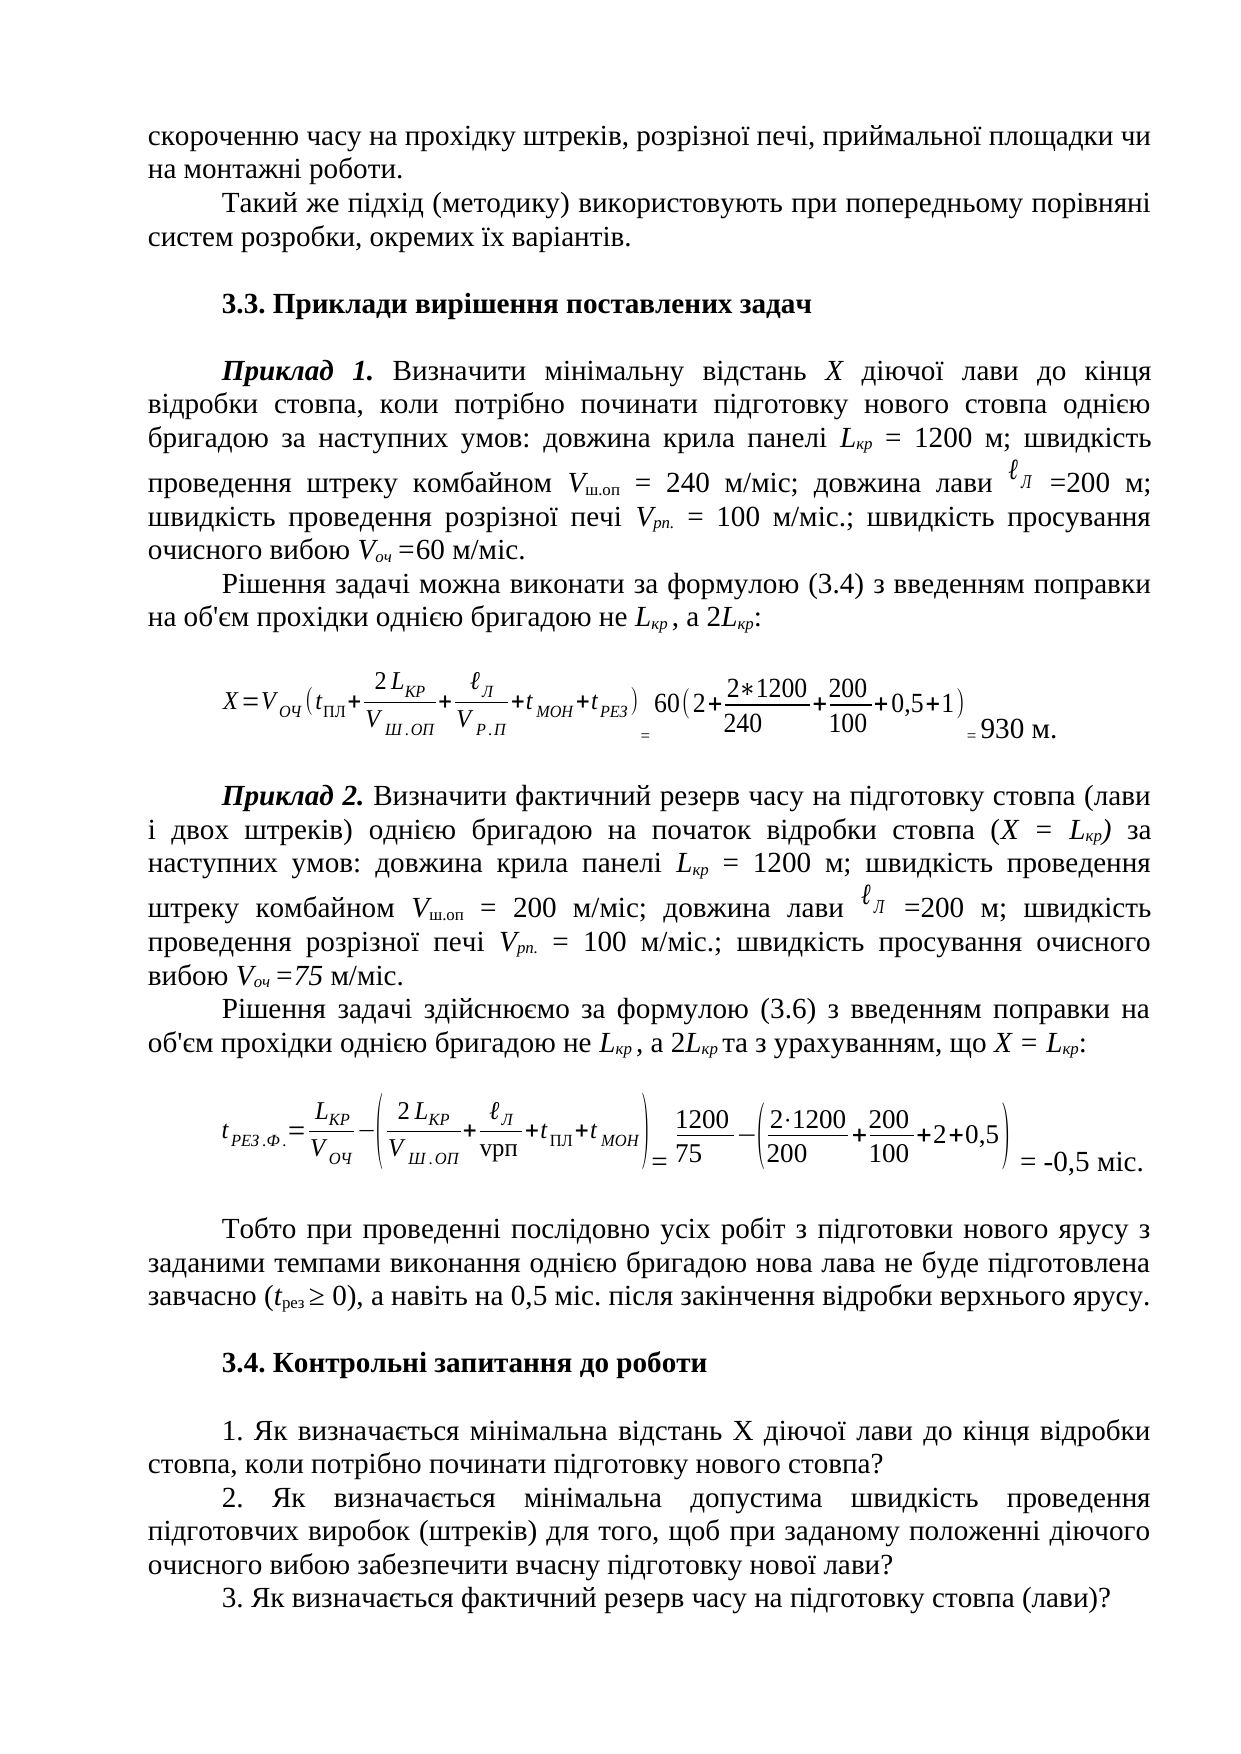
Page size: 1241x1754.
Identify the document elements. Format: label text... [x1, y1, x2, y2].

text Приклад 1. Визначити мінімальну відстань Х діючої лави до кінця відробки стовпа, коли потрібно починати підготовку нового стовпа однією бригадою за наступних умов: довжина крила панелі Lкр = 1200 м; швидкість проведення штреку комбайном Vш.оп = 240 м/міс; довжина лави =200 м; швидкість проведення розрізної печі Vрп. = 100 м/міс.; швидкість просування очисного вибою Vоч =60 м/міс. [148, 353, 1152, 566]
text 3. Як визначається фактичний резерв часу на підготовку стовпа (лави)? [148, 1580, 1152, 1614]
text Приклад 2. Визначити фактичний резерв часу на підготовку стовпа (лави і двох штреків) однією бригадою на початок відробки стовпа (Х = Lкр) за наступних умов: довжина крила панелі Lкр = 1200 м; швидкість проведення штреку комбайном Vш.оп = 200 м/міс; довжина лави =200 м; швидкість проведення розрізної печі Vрп. = 100 м/міс.; швидкість просування очисного вибою Vоч =75 м/міс. [148, 778, 1152, 991]
text Рішення задачі здійснюємо за формулою (3.6) з введенням поправки на об'єм прохідки однією бригадою не Lкр , а 2Lкр та з урахуванням, що Х = Lкр: [148, 991, 1152, 1058]
text 3.4. Контрольні запитання до роботи [222, 1346, 1152, 1379]
text 2. Як визначається мінімальна допустима швидкість проведення підготовчих виробок (штреків) для того, щоб при заданому положенні діючого очисного вибою забезпечити вчасну підготовку нової лави? [148, 1480, 1152, 1580]
text 3.3. Приклади вирішення поставлених задач [222, 286, 1152, 319]
text Рішення задачі можна виконати за формулою (3.4) з введенням поправки на об'єм прохідки однією бригадою не Lкр , а 2Lкр: [148, 566, 1152, 633]
text Такий же підхід (методику) використовують при попередньому порівняні систем розробки, окремих їх варіантів. [148, 185, 1152, 252]
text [148, 118, 1152, 185]
text Тобто при проведенні послідовно усіх робіт з підготовки нового ярусу з заданими темпами виконання однією бригадою нова лава не буде підготовлена завчасно (tрез ≥ 0), а навіть на 0,5 міс. після закінчення відробки верхнього ярусу. [148, 1211, 1152, 1312]
text = = 930 м. [148, 667, 1152, 745]
text = = -0,5 міс. [148, 1092, 1152, 1178]
text 1. Як визначається мінімальна відстань Х діючої лави до кінця відробки стовпа, коли потрібно починати підготовку нового стовпа? [148, 1413, 1152, 1480]
